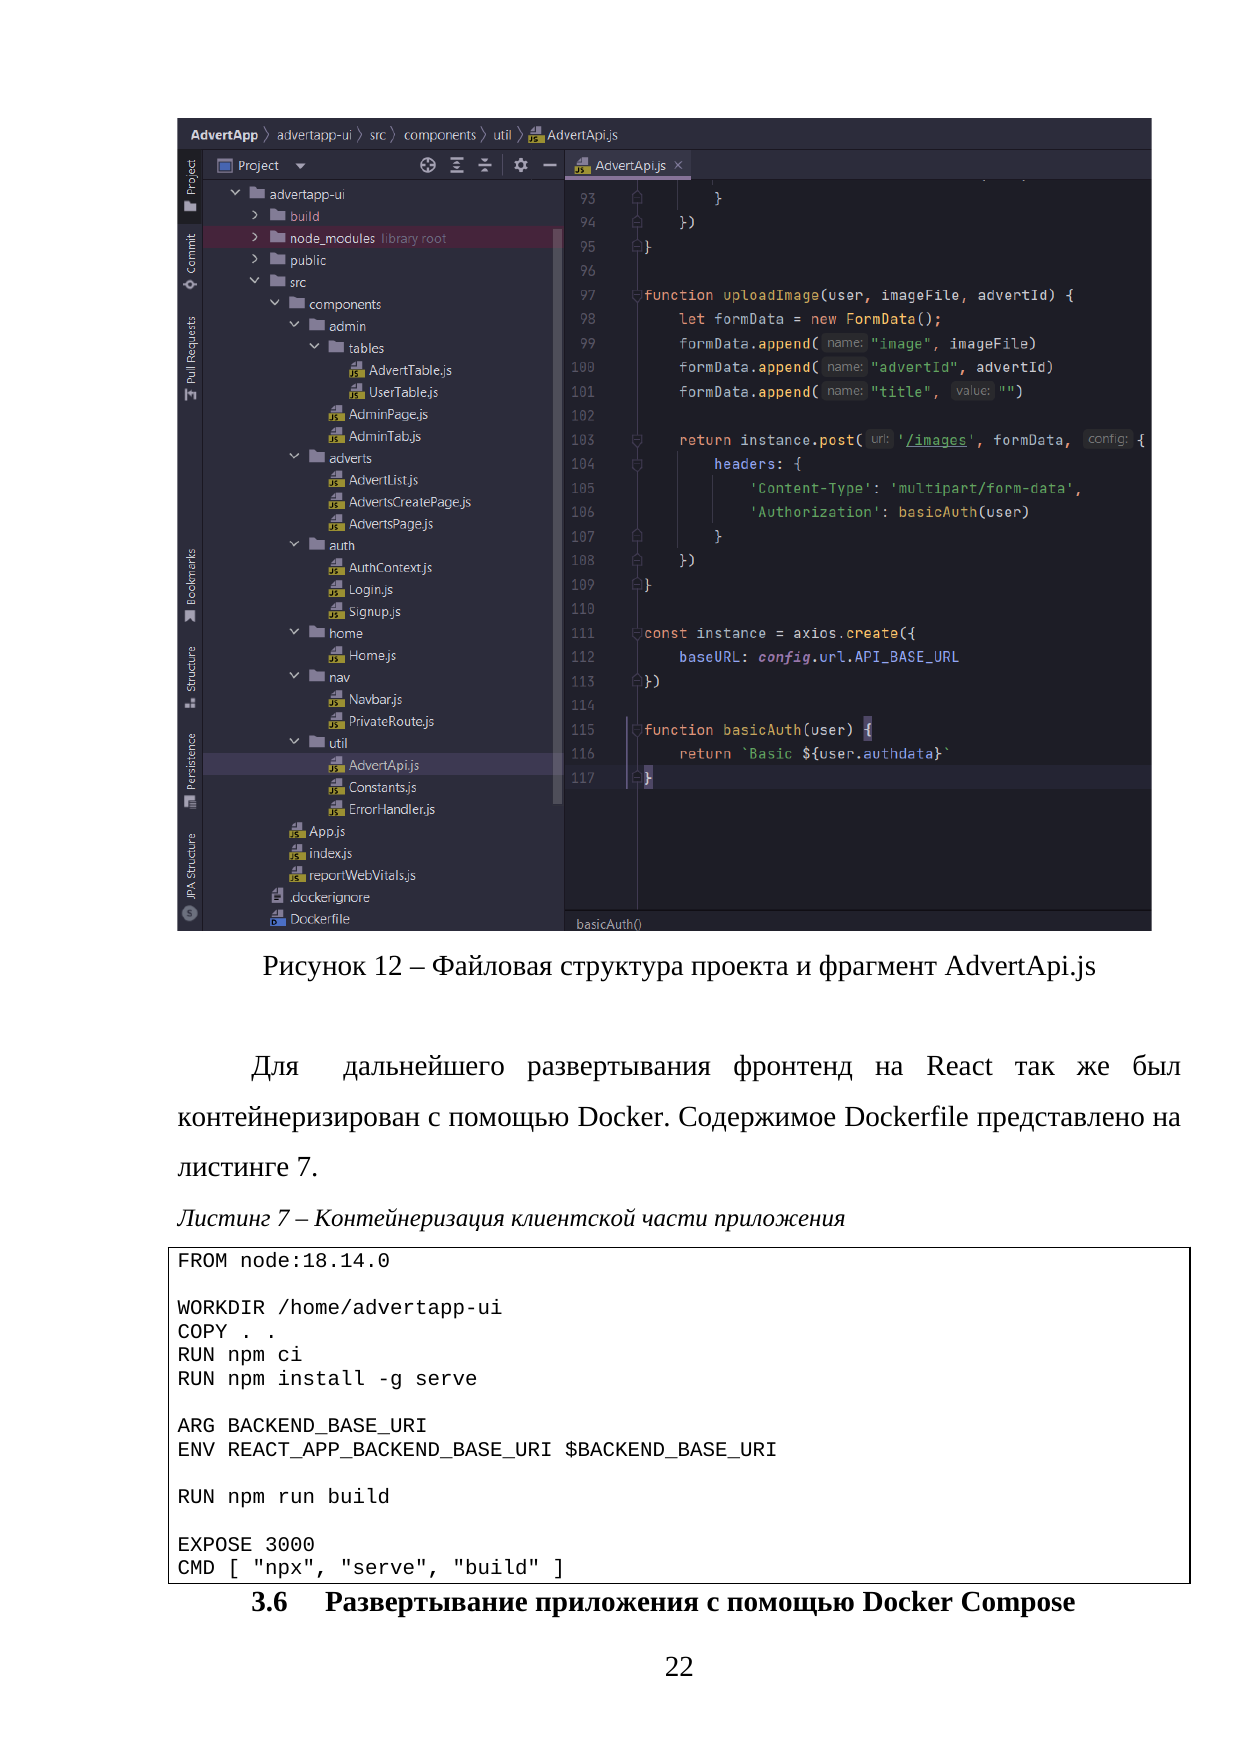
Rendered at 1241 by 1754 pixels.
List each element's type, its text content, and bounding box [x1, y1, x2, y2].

text FROM node:18.14.0 WORKDIR /home/advertapp-ui COPY . . RUN npm ci RUN npm install -g serve ARG BACKEND_BASE_URI ENV REACT_APP_BACKEND_BASE_URI $BACKEND_BASE_URI RUN npm run build EXPOSE 3000 CMD [ "npx", "serve", "build" ] [169, 1248, 1189, 1583]
list Рисунок 12 – Файловая структура проекта и фрагмент AdvertApi.js [177, 948, 1181, 981]
text Для дальнейшего развертывания фронтенд на React так же был контейнеризирован с помощью Docker. Содержимое Dockerfile представлено на листинге 7. [177, 1048, 1181, 1183]
list Развертывание приложения с помощью Docker Compose [177, 1584, 1181, 1617]
text Листинг 7 – Контейнеризация клиентской части приложения [177, 1203, 1181, 1232]
picture [177, 118, 1152, 931]
